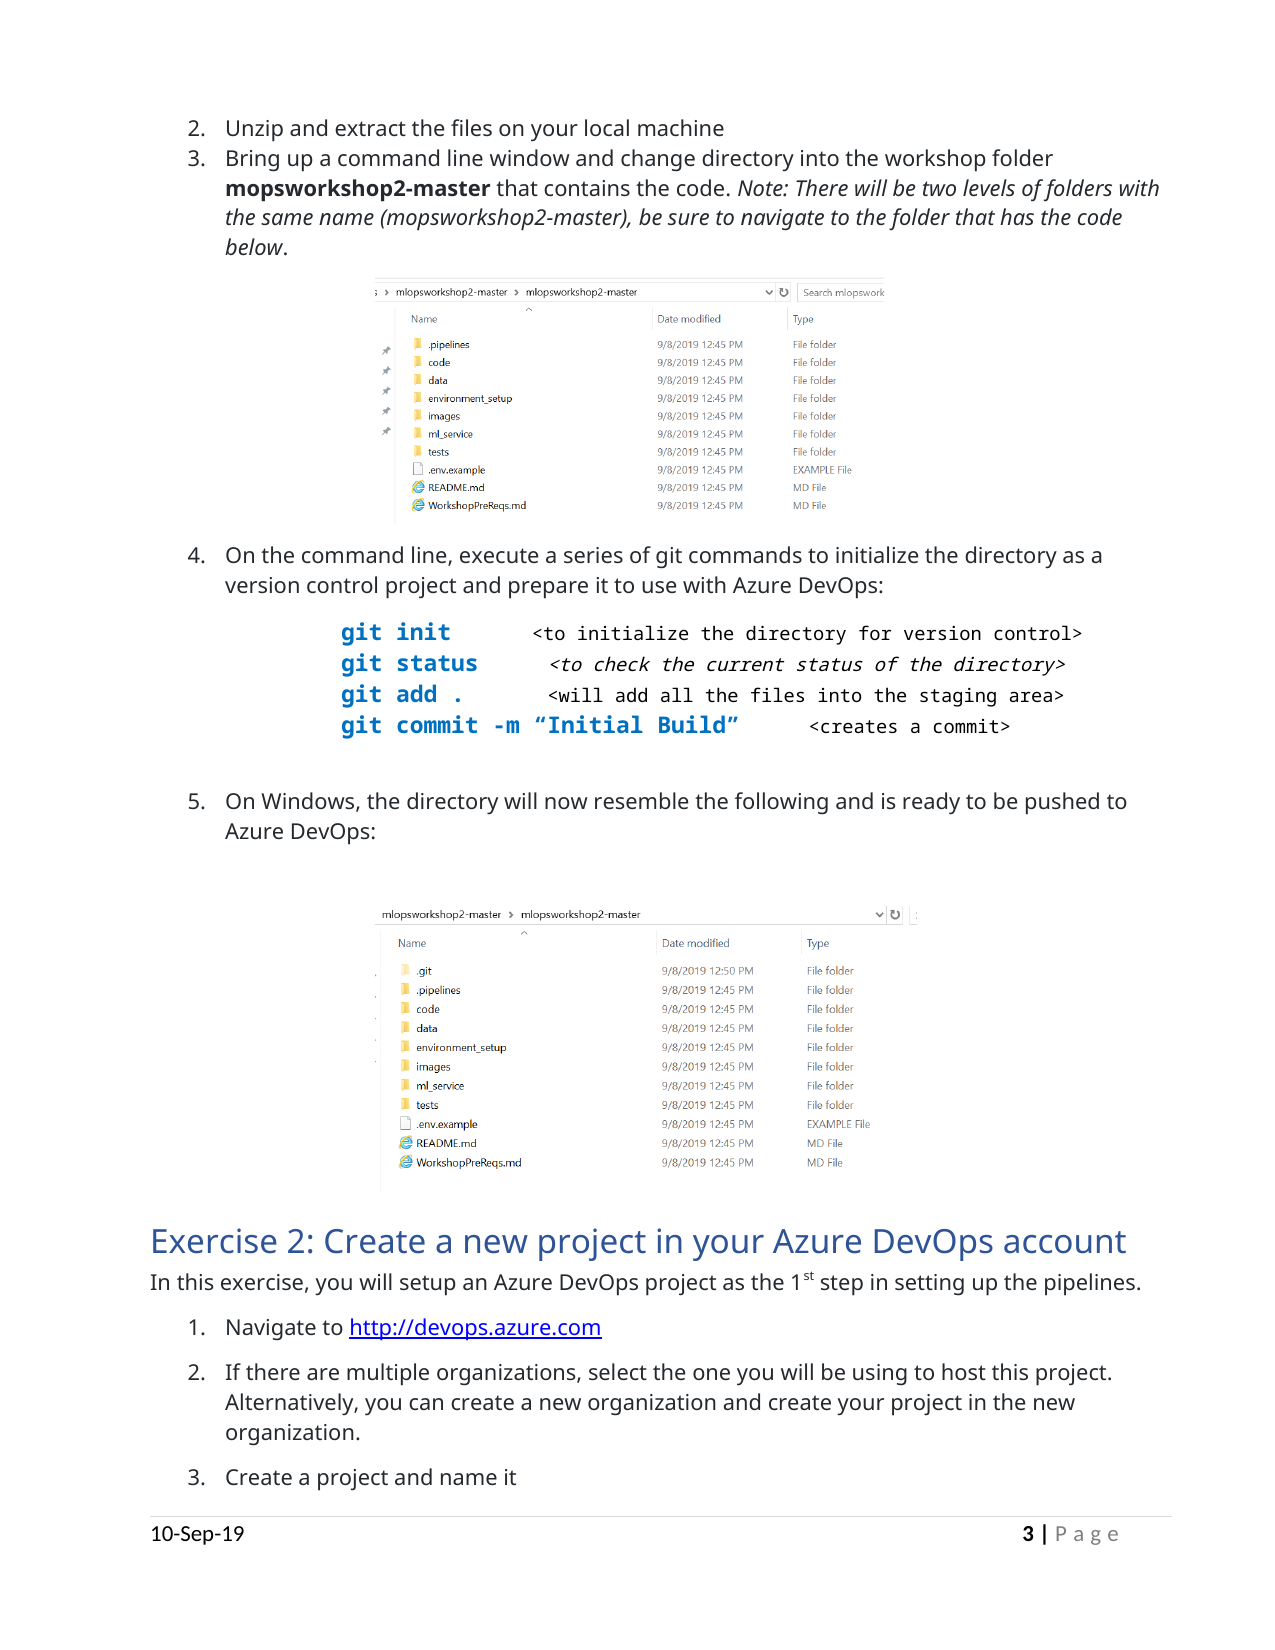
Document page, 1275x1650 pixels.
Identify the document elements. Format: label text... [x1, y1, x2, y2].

list Create a project and name it [187, 1462, 1172, 1492]
picture [375, 906, 917, 1193]
list Navigate to http://devops.azure.com [187, 1312, 1172, 1342]
text git init <to initialize the directory for version control> [187, 616, 1172, 647]
picture [375, 277, 885, 525]
list On Windows, the directory will now resemble the following and is ready to be pushed to Azure DevOps: [187, 786, 1172, 846]
text git status <to check the current status of the directory> [187, 647, 1172, 678]
text git add . <will add all the files into the staging area> [187, 678, 1172, 709]
list If there are multiple organizations, select the one you will be using to host this project. Alternatively, you can create a new organization and create your project in the new organization. [187, 1357, 1172, 1447]
list On the command line, execute a series of git commands to initialize the directory as a version control project and prepare it to use with Azure DevOps: [187, 540, 1172, 600]
list Unzip and extract the files on your local machine [187, 113, 1172, 143]
list Bring up a command line window and change directory into the workshop folder mopsworkshop2-master that contains the code. Note: There will be two levels of folders with the same name (mopsworkshop2-master), be sure to navigate to the folder that has the code below. [187, 143, 1172, 262]
subtitle Exercise 2: Create a new project in your Azure DevOps account [150, 1218, 1172, 1263]
text In this exercise, you will setup an Azure DevOps project as the 1st step in setting up the pipelines. [150, 1267, 1172, 1296]
text git commit -m “Initial Build” <creates a commit> [187, 709, 1172, 741]
